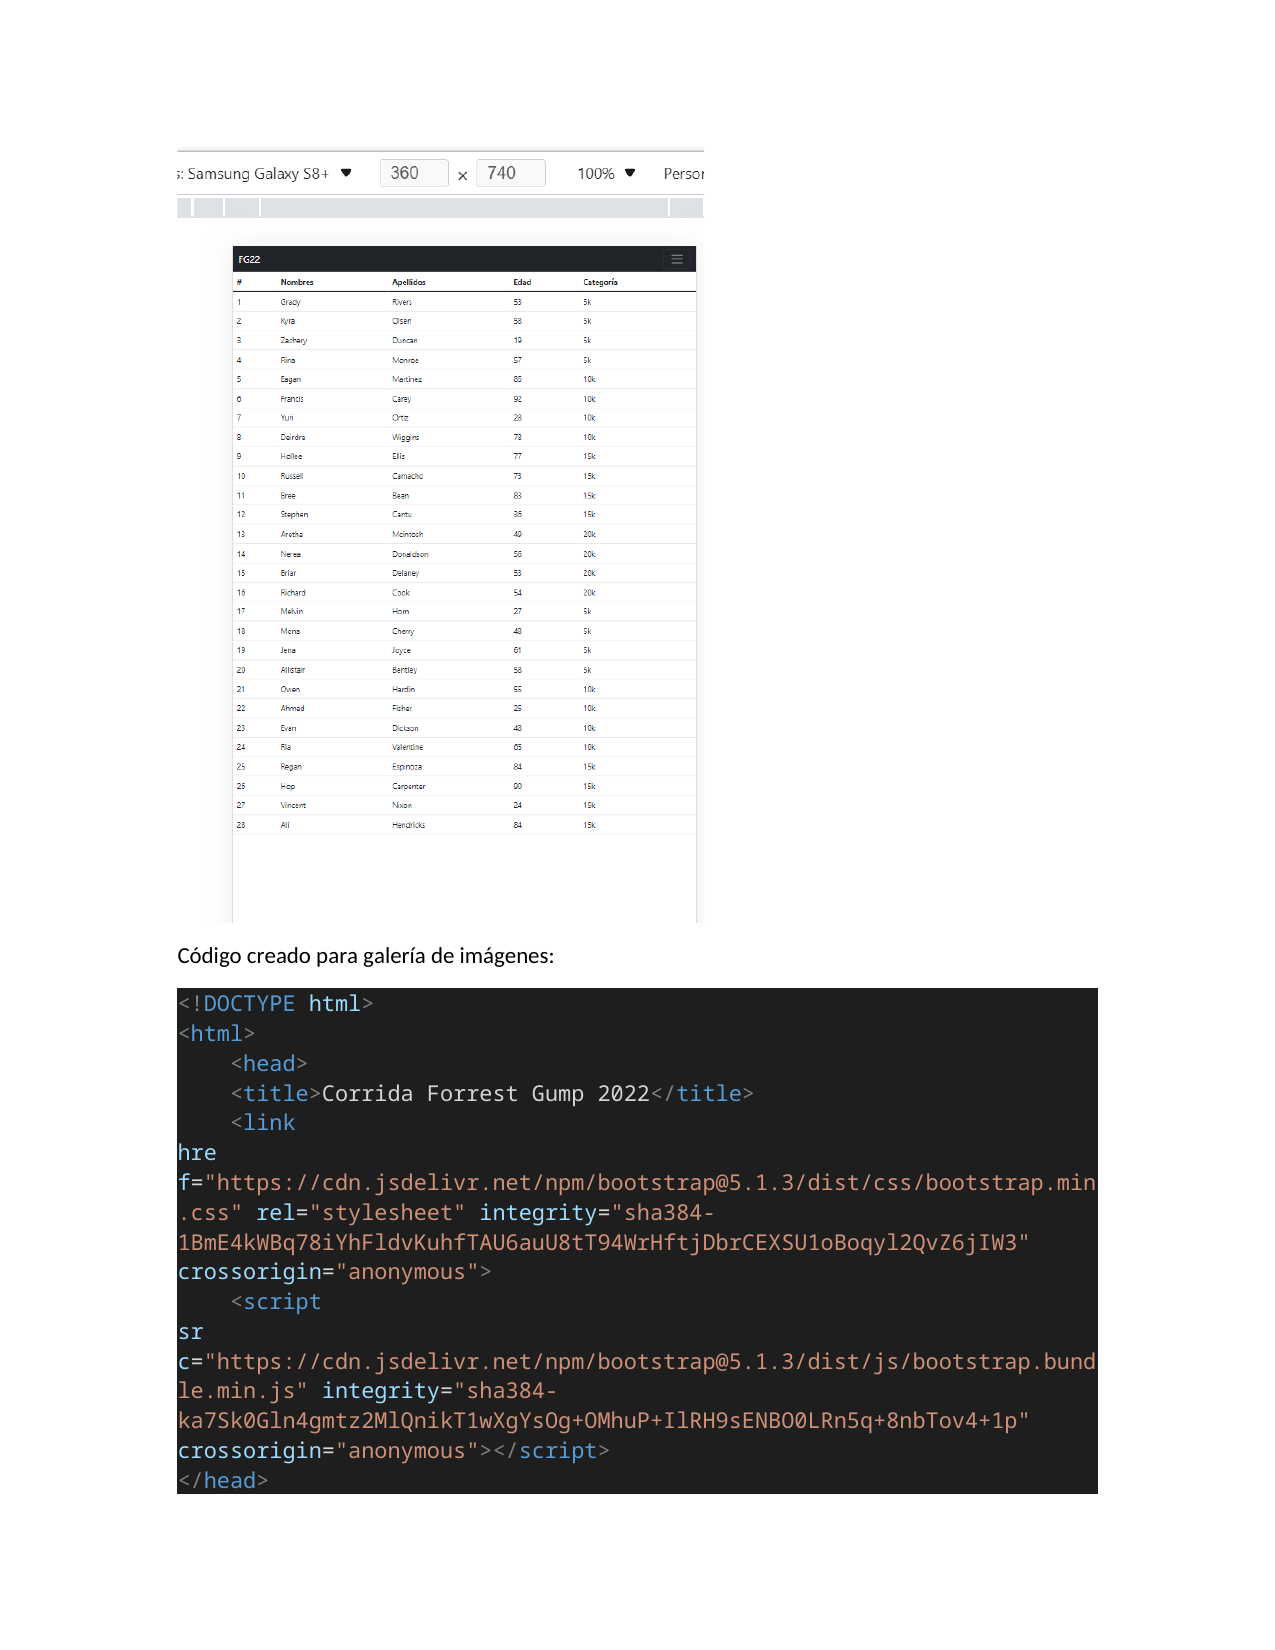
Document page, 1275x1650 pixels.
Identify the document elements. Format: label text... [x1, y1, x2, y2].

text <head> [177, 1048, 1098, 1077]
text <script src="https://cdn.jsdelivr.net/npm/bootstrap@5.1.3/dist/js/bootstrap.bundle.min.js" integrity="sha384-ka7Sk0Gln4gmtz2MlQnikT1wXgYsOg+OMhuP+IlRH9sENBO0LRn5q+8nbTov4+1p" crossorigin="anonymous"></script> [177, 1286, 1098, 1465]
text <link href="https://cdn.jsdelivr.net/npm/bootstrap@5.1.3/dist/css/bootstrap.min.css" rel="stylesheet" integrity="sha384-1BmE4kWBq78iYhFldvKuhfTAU6auU8tT94WrHftjDbrCEXSU1oBoqyl2QvZ6jIW3" crossorigin="anonymous"> [177, 1107, 1098, 1286]
picture [177, 147, 705, 923]
text </head> [177, 1465, 1098, 1494]
text <!DOCTYPE html> [177, 988, 1098, 1018]
text Código creado para galería de imágenes: [177, 941, 1098, 969]
text <html> [177, 1018, 1098, 1048]
text <title>Corrida Forrest Gump 2022</title> [177, 1077, 1098, 1107]
